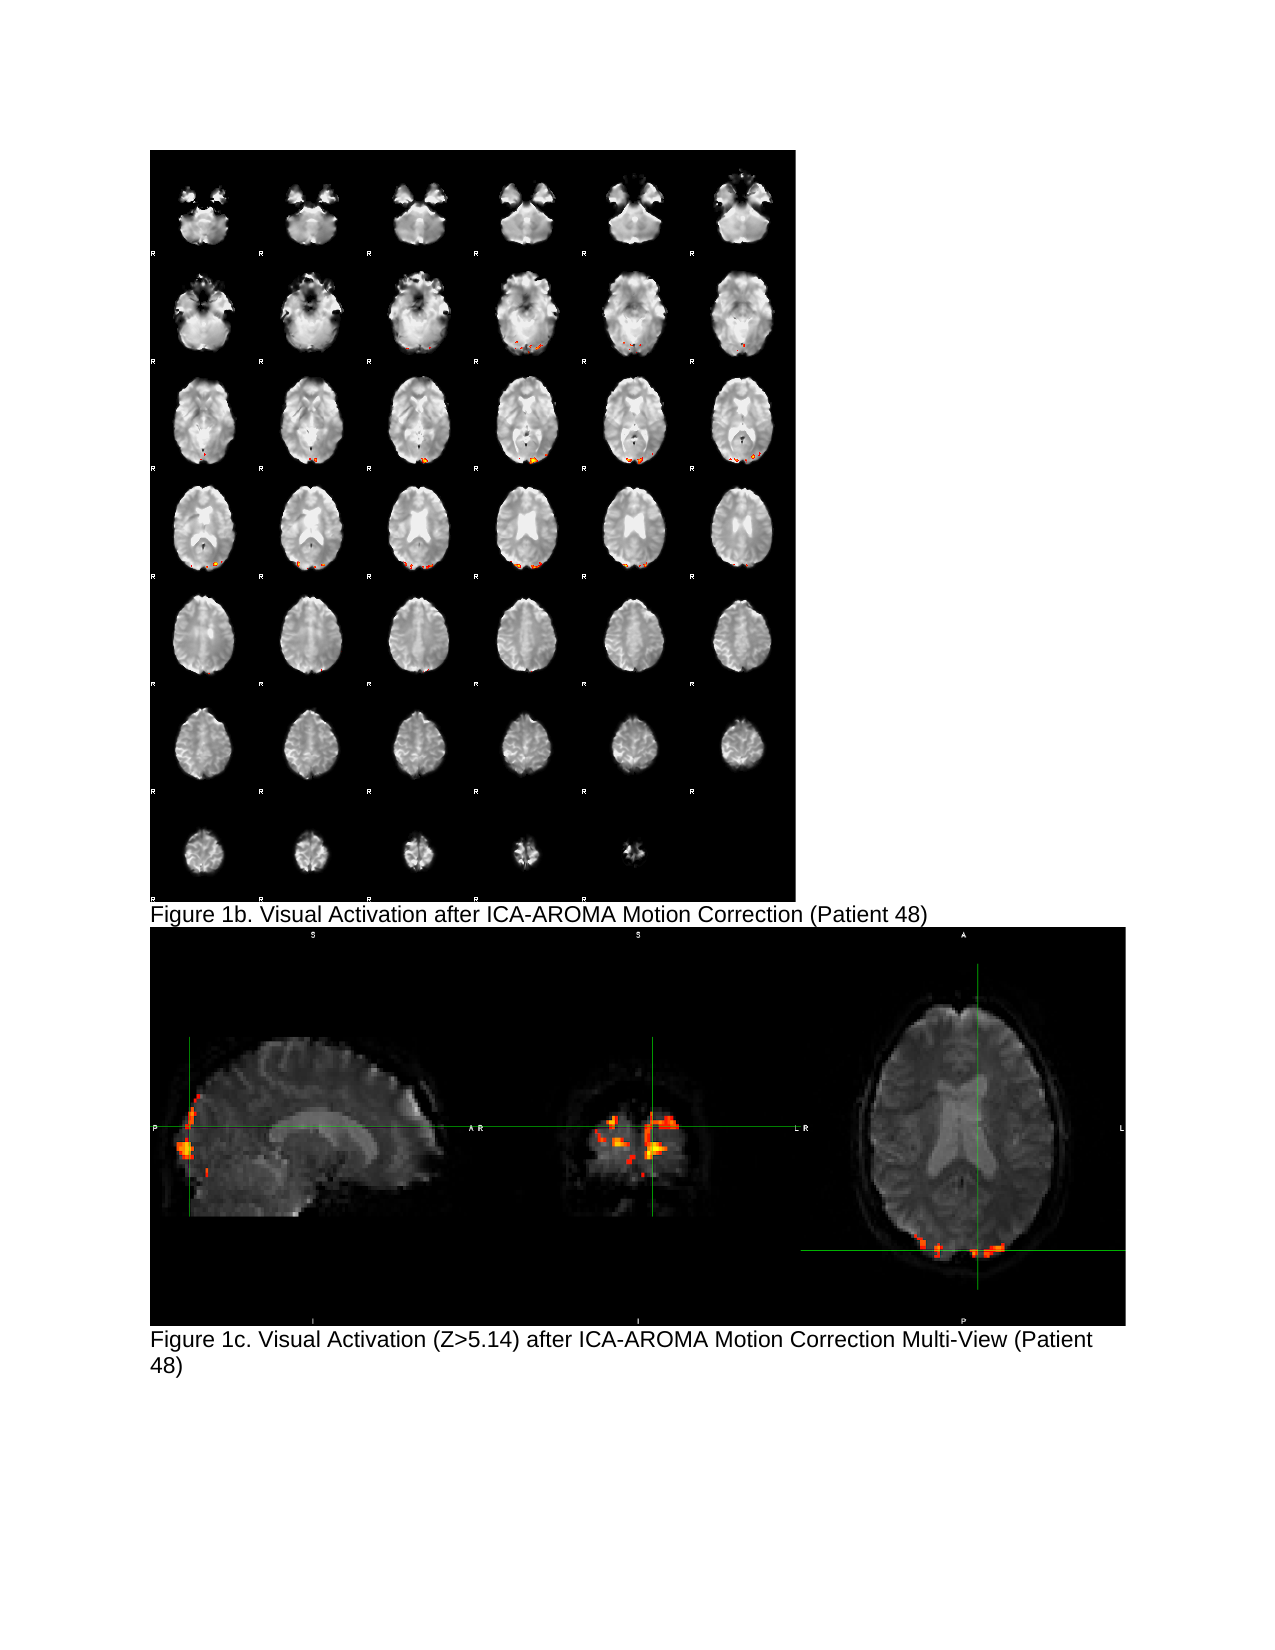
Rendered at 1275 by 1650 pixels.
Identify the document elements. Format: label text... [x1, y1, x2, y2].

text Figure 1c. Visual Activation (Z>5.14) after ICA-AROMA Motion Correction Multi-View (Patient 48) [150, 1326, 1125, 1378]
picture [150, 150, 796, 902]
text Figure 1b. Visual Activation after ICA-AROMA Motion Correction (Patient 48) [150, 901, 1125, 927]
picture [150, 927, 1126, 1326]
